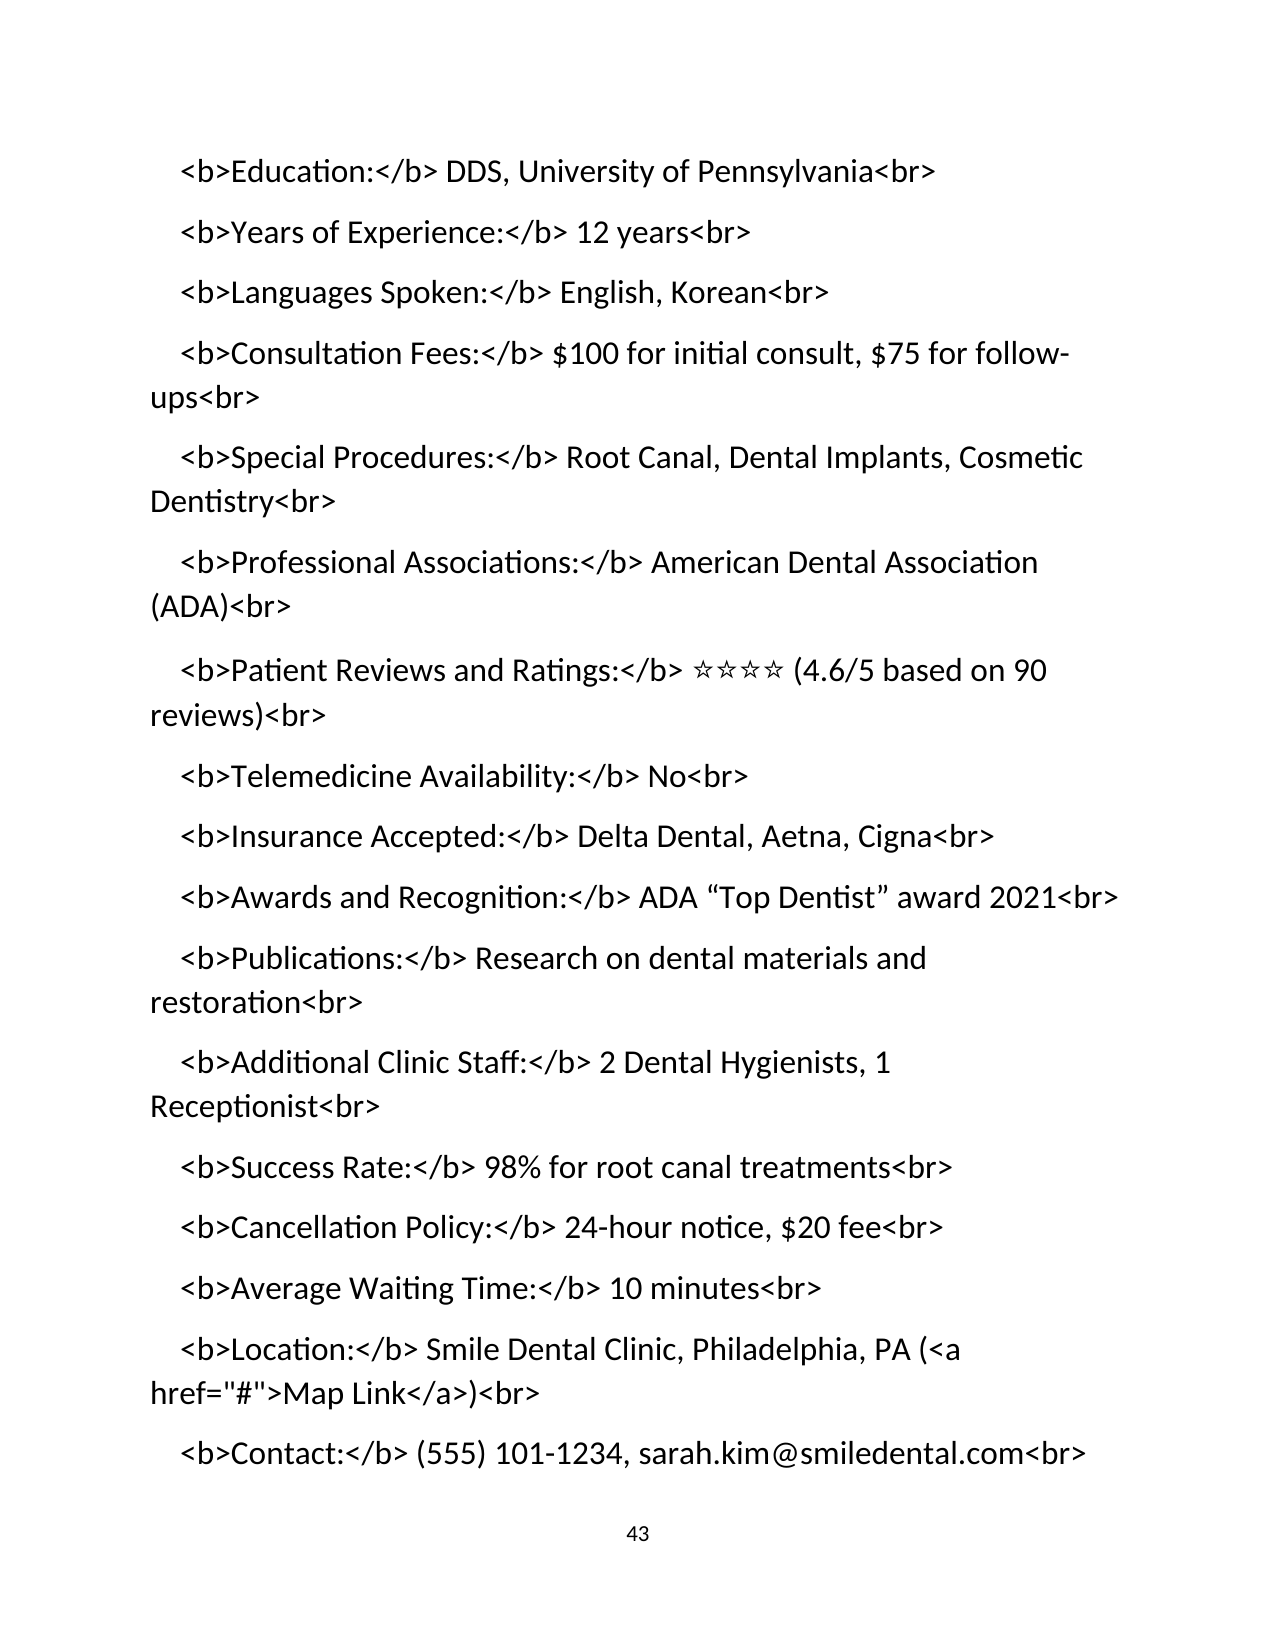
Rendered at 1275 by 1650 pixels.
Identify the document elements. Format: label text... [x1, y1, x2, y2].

text <b>Location:</b> Smile Dental Clinic, Philadelphia, PA (<a href="#">Map Link</a>)<br> [150, 1328, 1125, 1412]
text <b>Education:</b> DDS, University of Pennsylvania<br> [150, 150, 1125, 191]
text <b>Cancellation Policy:</b> 24-hour notice, $20 fee<br> [150, 1207, 1125, 1247]
text <b>Patient Reviews and Ratings:</b> ⭐⭐⭐⭐ (4.6/5 based on 90 reviews)<br> [150, 646, 1125, 735]
text <b>Contact:</b> (555) 101-1234, sarah.kim@smiledental.com<br> [150, 1432, 1125, 1473]
text <b>Additional Clinic Staff:</b> 2 Dental Hygienists, 1 Receptionist<br> [150, 1041, 1125, 1126]
text <b>Years of Experience:</b> 12 years<br> [150, 211, 1125, 251]
text <b>Professional Associations:</b> American Dental Association (ADA)<br> [150, 541, 1125, 626]
text <b>Publications:</b> Research on dental materials and restoration<br> [150, 937, 1125, 1021]
text <b>Special Procedures:</b> Root Canal, Dental Implants, Cosmetic Dentistry<br> [150, 436, 1125, 521]
text <b>Languages Spoken:</b> English, Korean<br> [150, 271, 1125, 312]
text <b>Average Waiting Time:</b> 10 minutes<br> [150, 1267, 1125, 1308]
text <b>Success Rate:</b> 98% for root canal treatments<br> [150, 1146, 1125, 1187]
text <b>Consultation Fees:</b> $100 for initial consult, $75 for follow-ups<br> [150, 332, 1125, 417]
text <b>Insurance Accepted:</b> Delta Dental, Aetna, Cigna<br> [150, 816, 1125, 856]
text <b>Telemedicine Availability:</b> No<br> [150, 755, 1125, 796]
text <b>Awards and Recognition:</b> ADA “Top Dentist” award 2021<br> [150, 876, 1125, 917]
